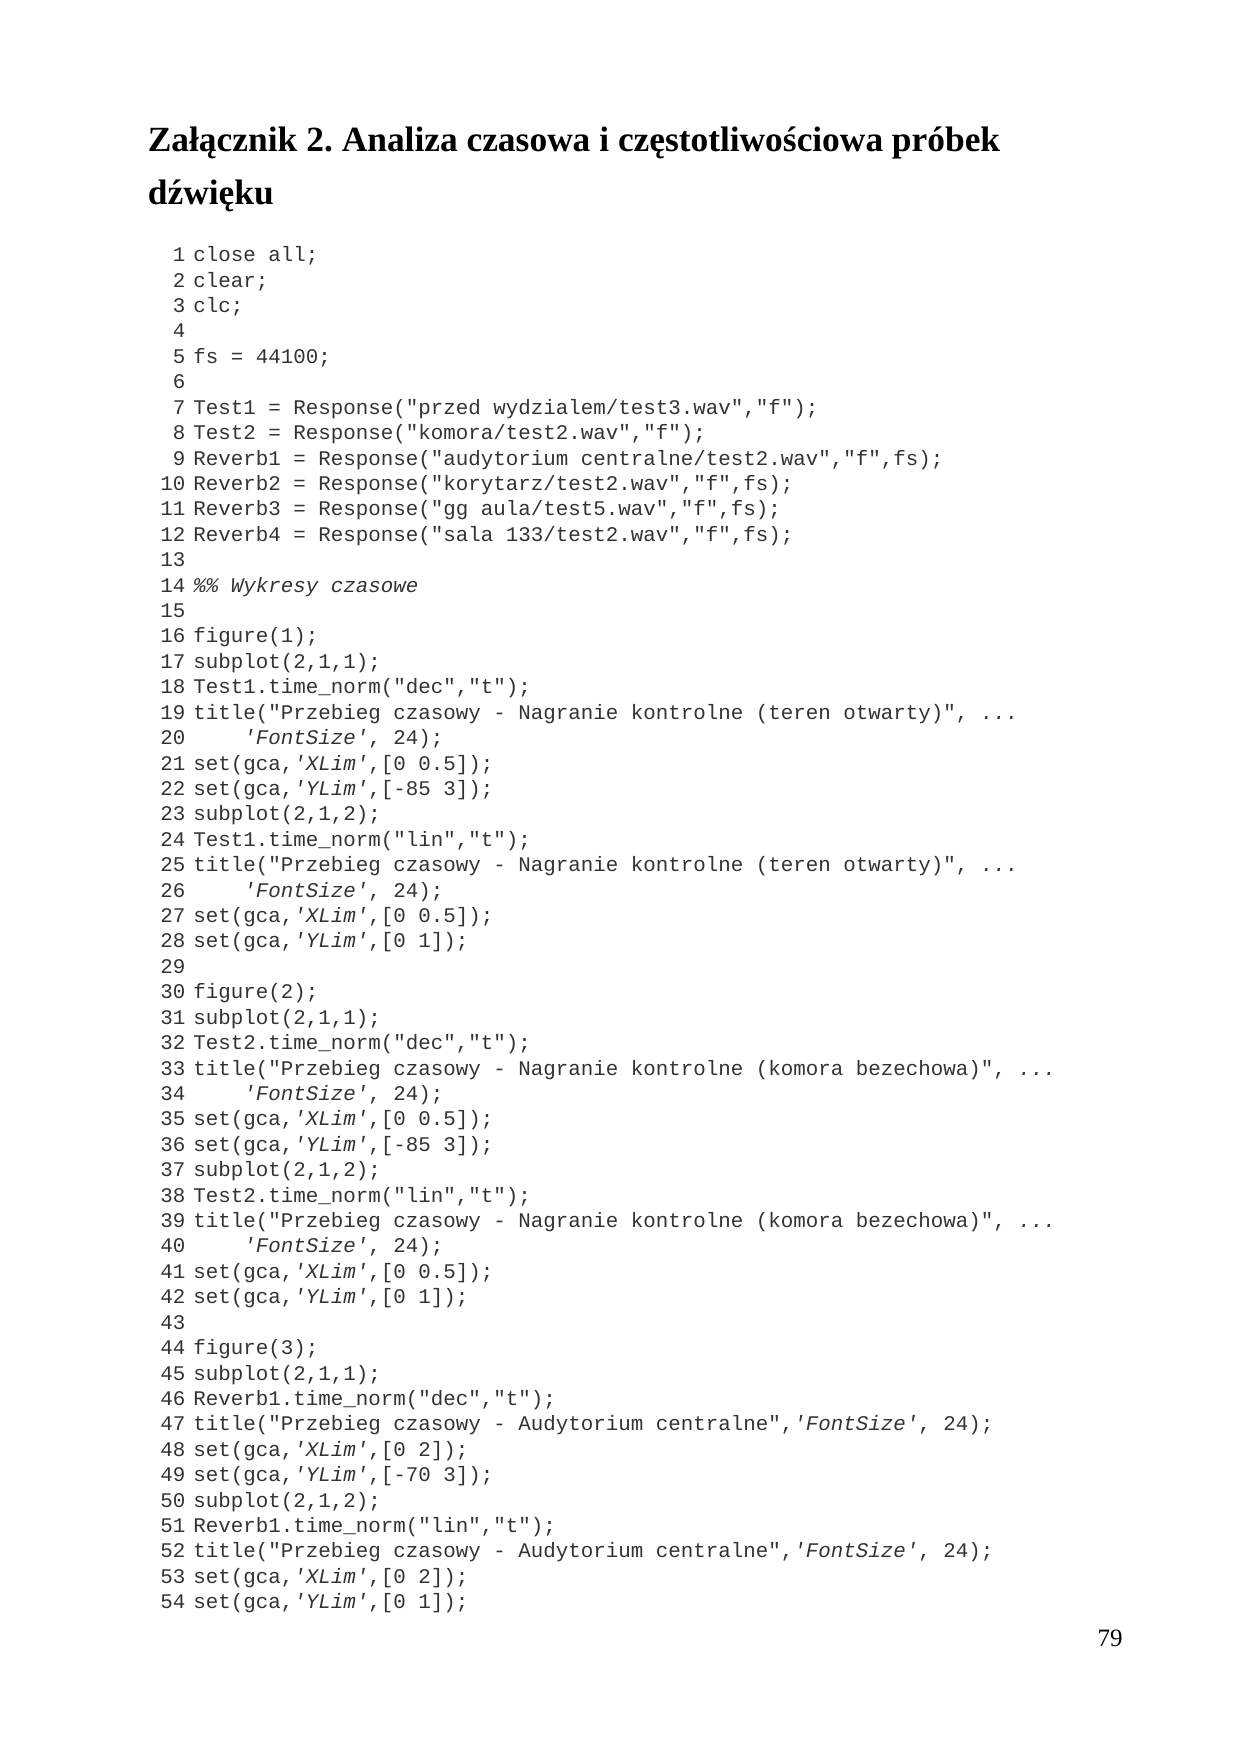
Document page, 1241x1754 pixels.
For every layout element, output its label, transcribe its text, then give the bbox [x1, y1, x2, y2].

text Załącznik 2. Analiza czasowa i częstotliwościowa próbek dźwięku [148, 118, 1122, 212]
